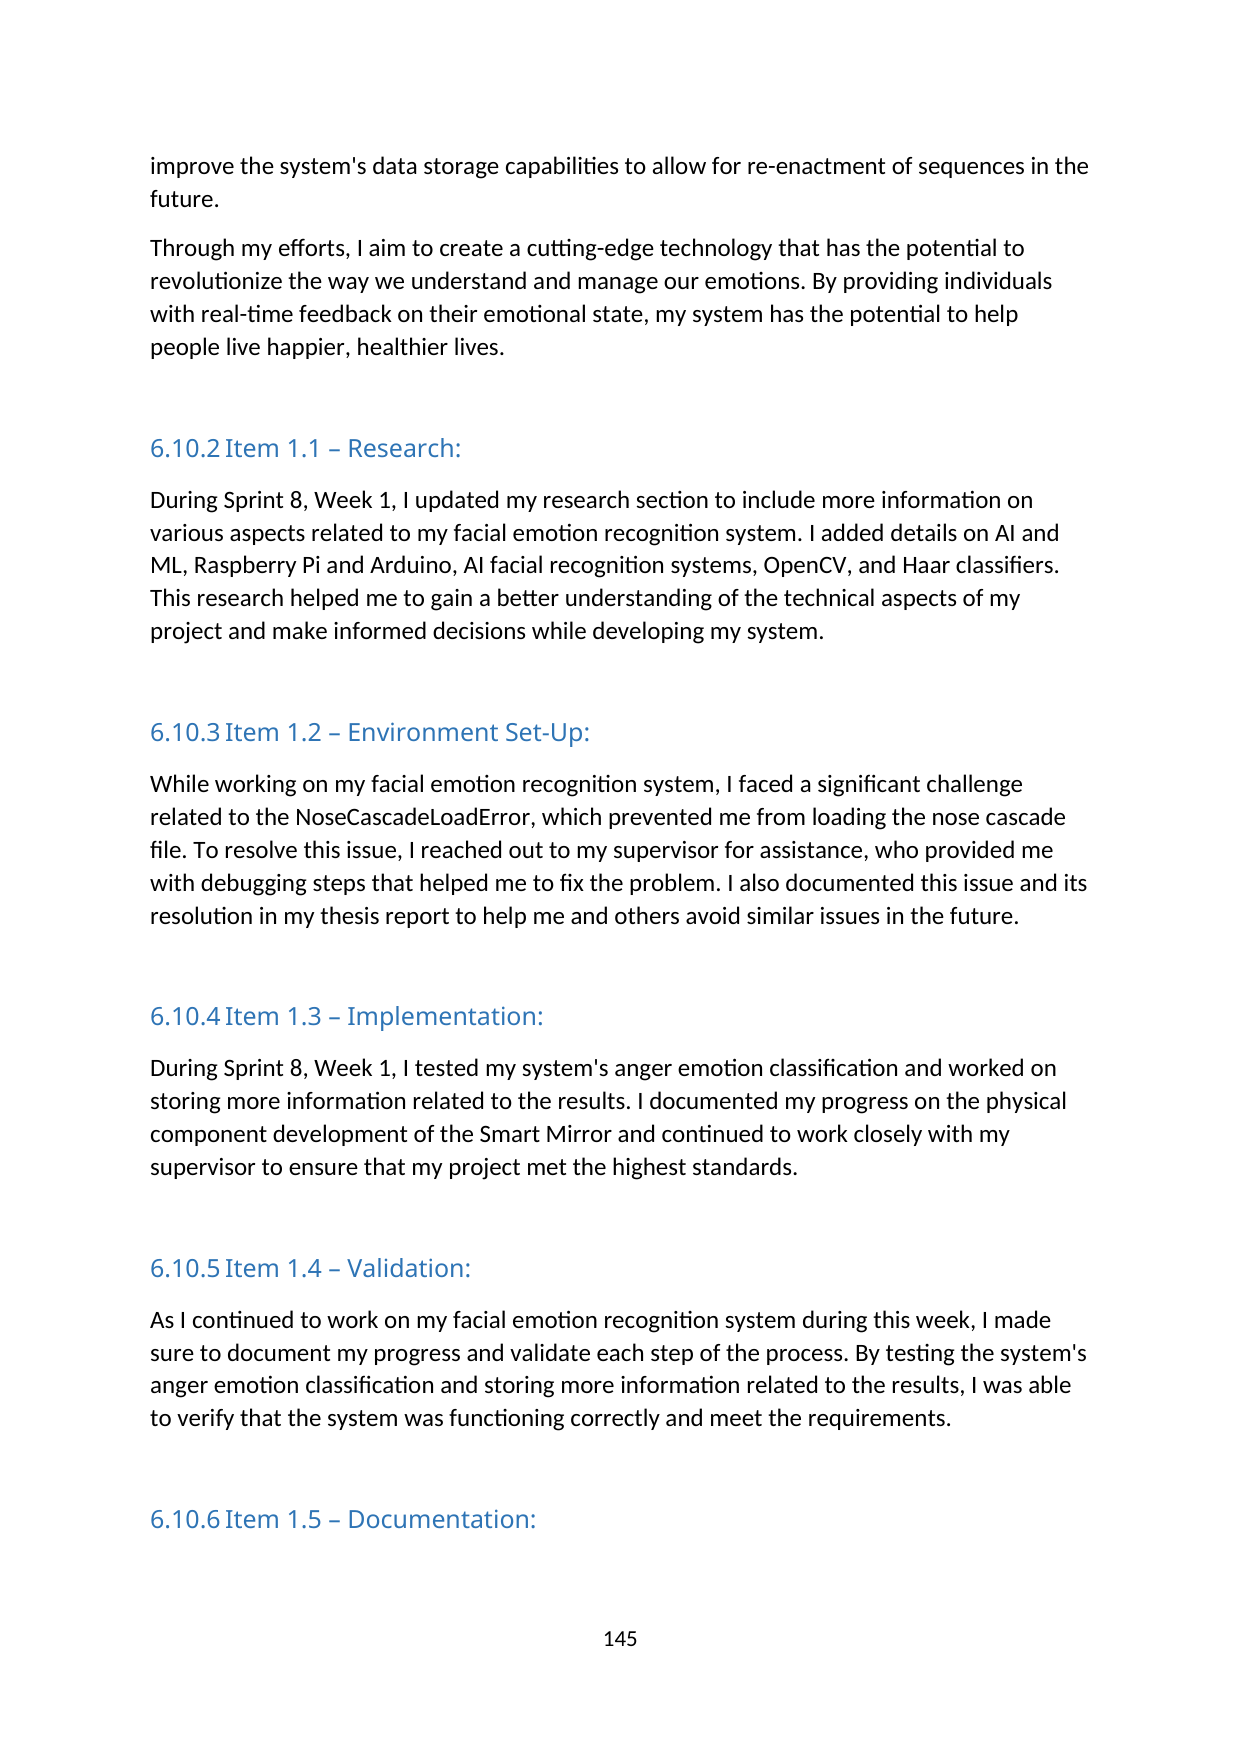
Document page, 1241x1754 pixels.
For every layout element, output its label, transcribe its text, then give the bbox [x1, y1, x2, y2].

text Through my efforts, I aim to create a cutting-edge technology that has the potential to revolutionize the way we understand and manage our emotions. By providing individuals with real-time feedback on their emotional state, my system has the potential to help people live happier, healthier lives. [150, 232, 1090, 362]
text While working on my facial emotion recognition system, I faced a significant challenge related to the NoseCascadeLoadError, which prevented me from loading the nose cascade file. To resolve this issue, I reached out to my supervisor for assistance, who provided me with debugging steps that helped me to fix the problem. I also documented this issue and its resolution in my thesis report to help me and others avoid similar issues in the future. [150, 768, 1090, 930]
subtitle Item 1.4 – Validation: [150, 1250, 1090, 1284]
subtitle Item 1.3 – Implementation: [150, 999, 1090, 1033]
text As I continued to work on my facial emotion recognition system during this week, I made sure to document my progress and validate each step of the process. By testing the system's anger emotion classification and storing more information related to the results, I was able to verify that the system was functioning correctly and meet the requirements. [150, 1304, 1090, 1433]
text During Sprint 8, Week 1, I updated my research section to include more information on various aspects related to my facial emotion recognition system. I added details on AI and ML, Raspberry Pi and Arduino, AI facial recognition systems, OpenCV, and Haar classifiers. This research helped me to gain a better understanding of the technical aspects of my project and make informed decisions while developing my system. [150, 484, 1090, 646]
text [150, 150, 1090, 213]
subtitle Item 1.1 – Research: [150, 430, 1090, 464]
subtitle Item 1.2 – Environment Set-Up: [150, 715, 1090, 749]
text During Sprint 8, Week 1, I tested my system's anger emotion classification and worked on storing more information related to the results. I documented my progress on the physical component development of the Smart Mirror and continued to work closely with my supervisor to ensure that my project met the highest standards. [150, 1052, 1090, 1182]
subtitle Item 1.5 – Documentation: [150, 1502, 1090, 1536]
